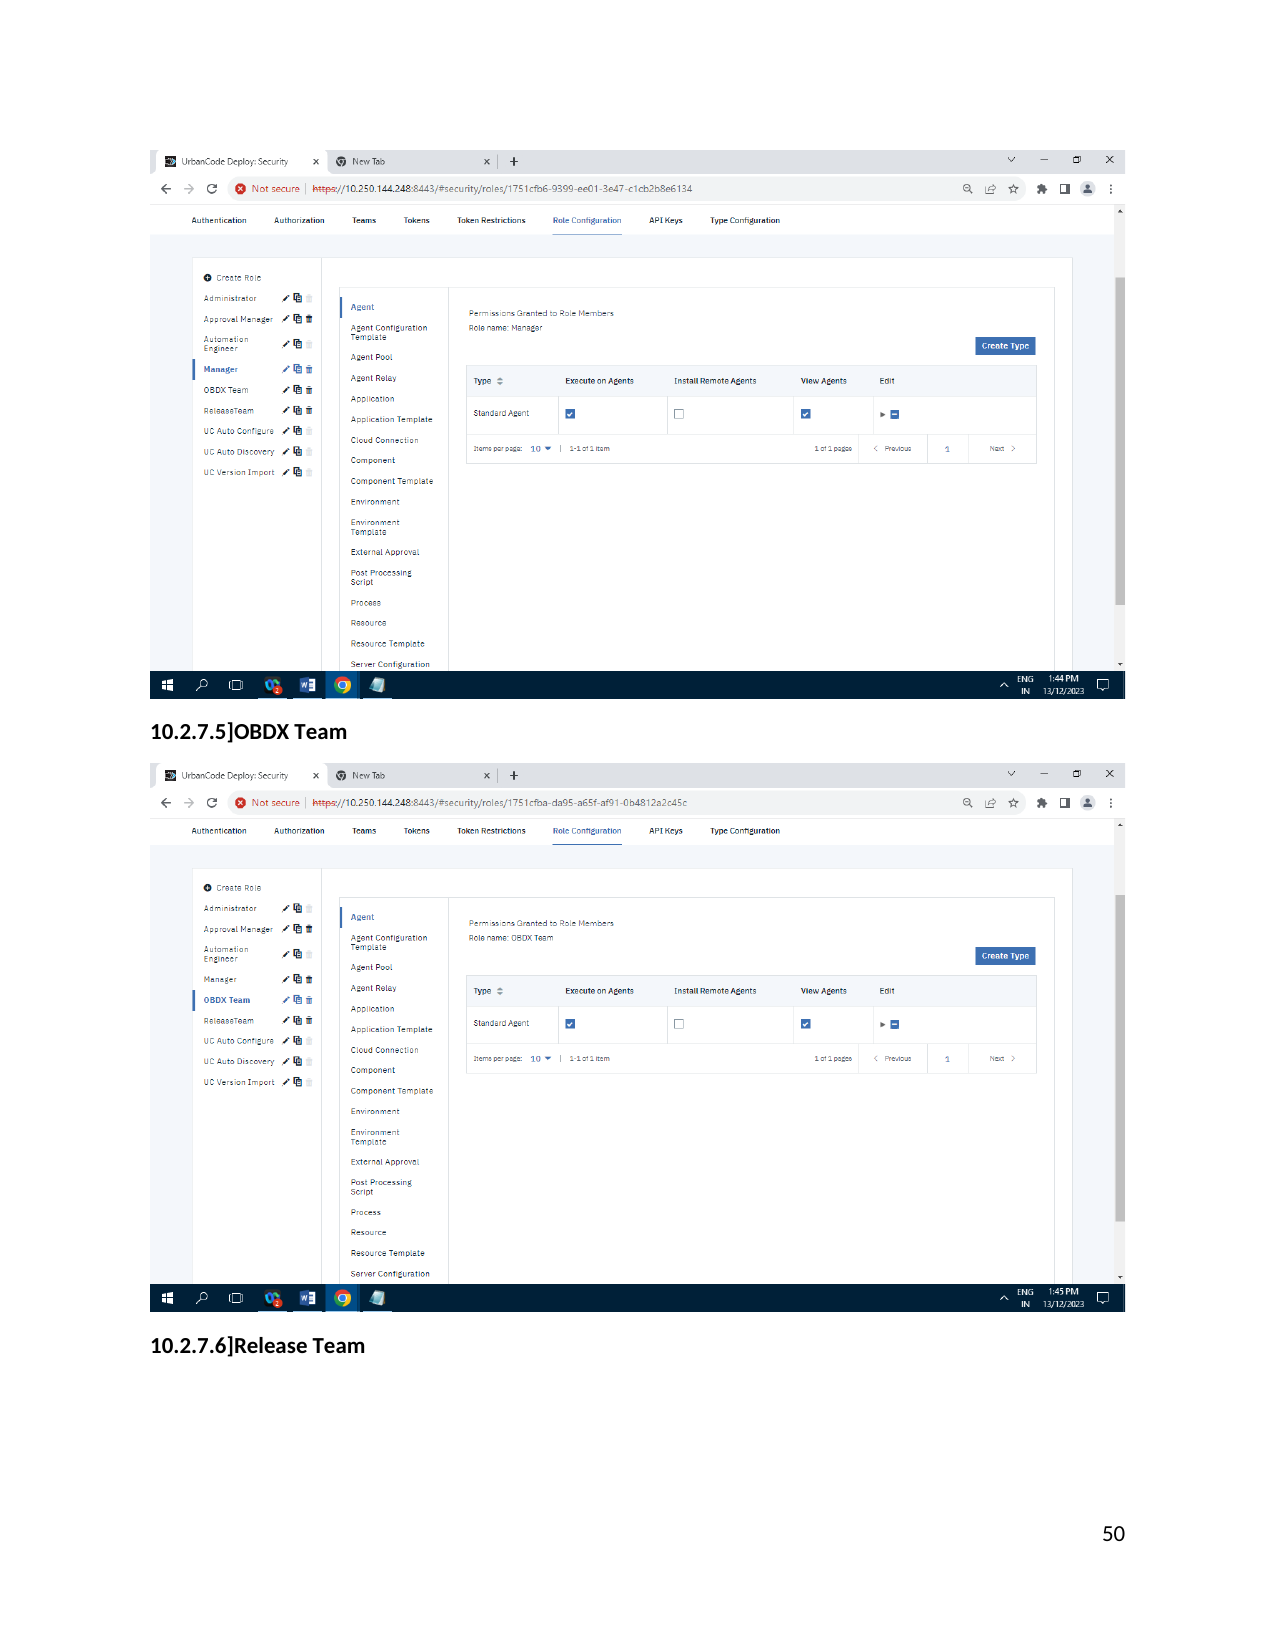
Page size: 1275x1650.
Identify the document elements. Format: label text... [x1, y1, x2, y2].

picture [150, 150, 1125, 699]
text 10.2.7.5]OBDX Team [150, 717, 1125, 745]
text 10.2.7.6]Release Team [150, 1331, 1125, 1359]
picture [150, 763, 1125, 1312]
